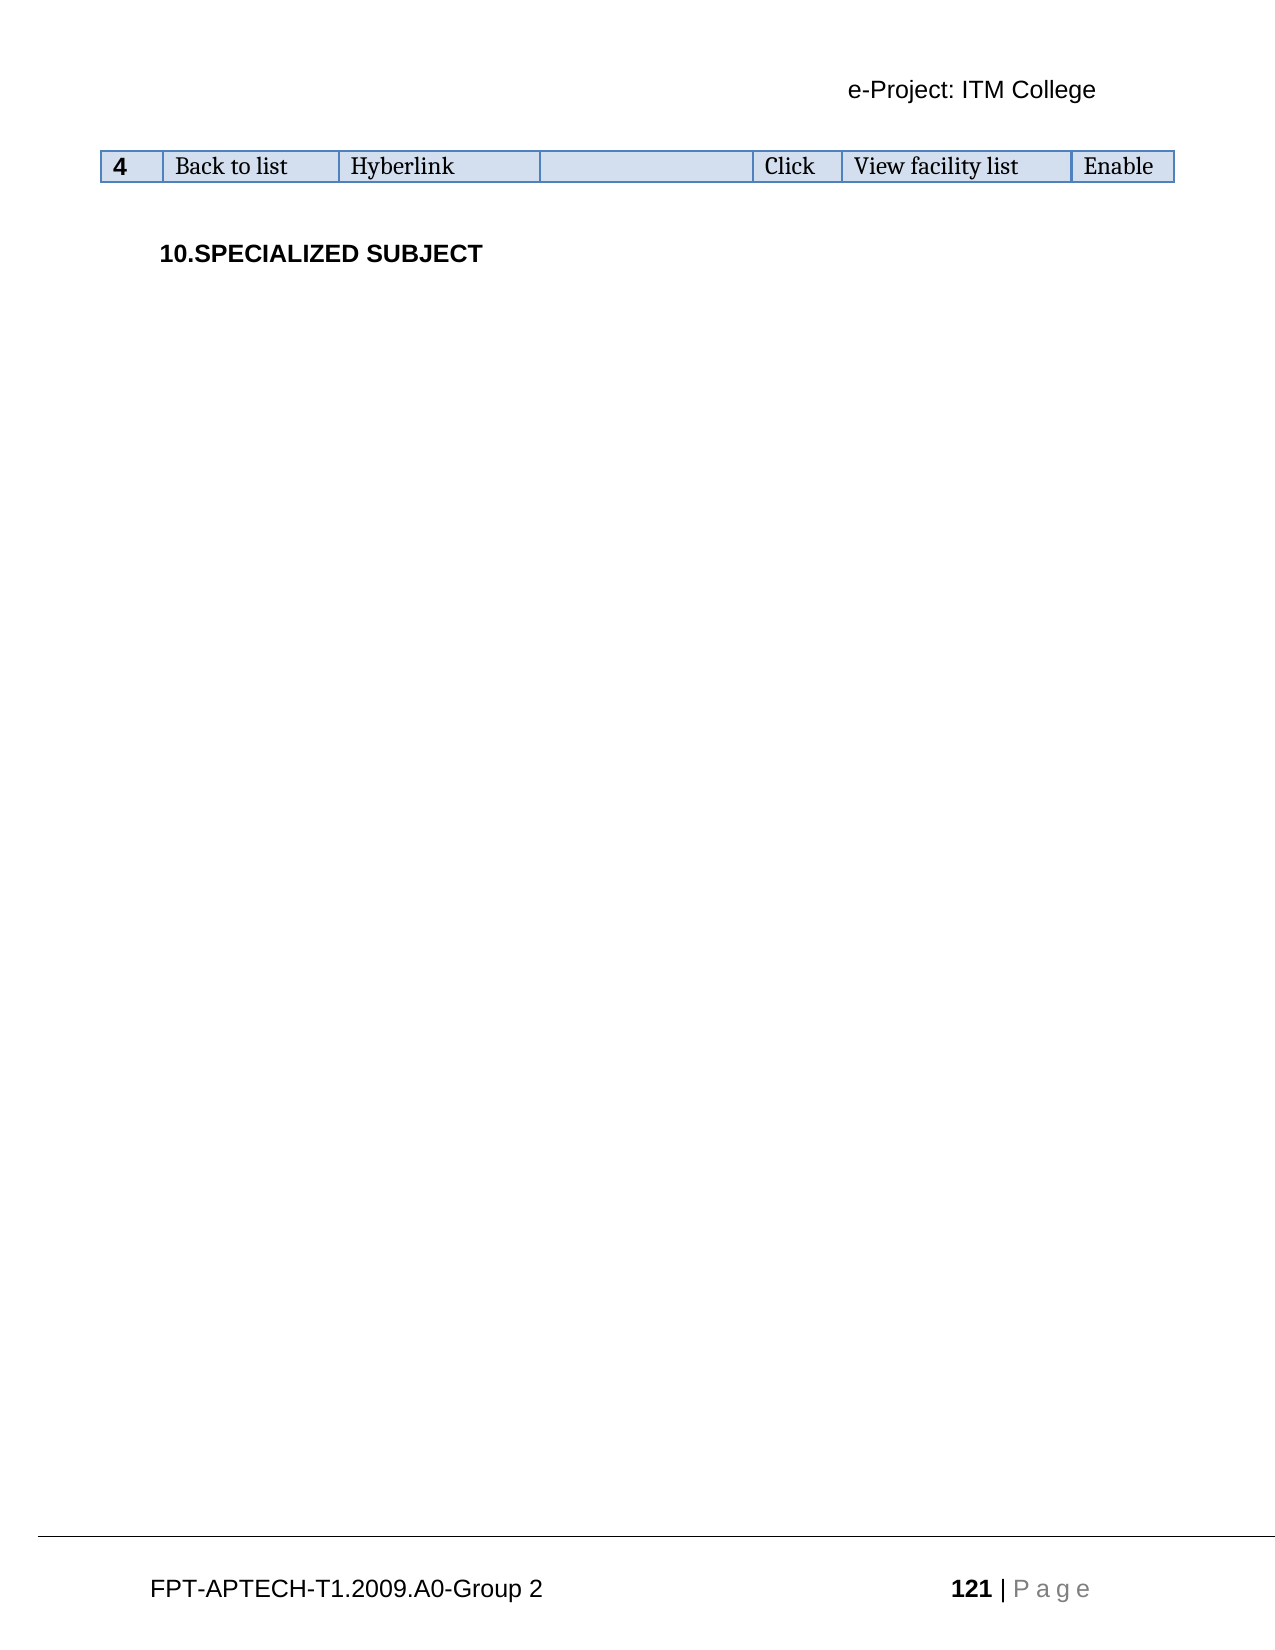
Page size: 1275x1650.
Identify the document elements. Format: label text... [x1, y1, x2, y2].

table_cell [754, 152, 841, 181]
subtitle 10.Specialized Subject [159, 239, 1125, 268]
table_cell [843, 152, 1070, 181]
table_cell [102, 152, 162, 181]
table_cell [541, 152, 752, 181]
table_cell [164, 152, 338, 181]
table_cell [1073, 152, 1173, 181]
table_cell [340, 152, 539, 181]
